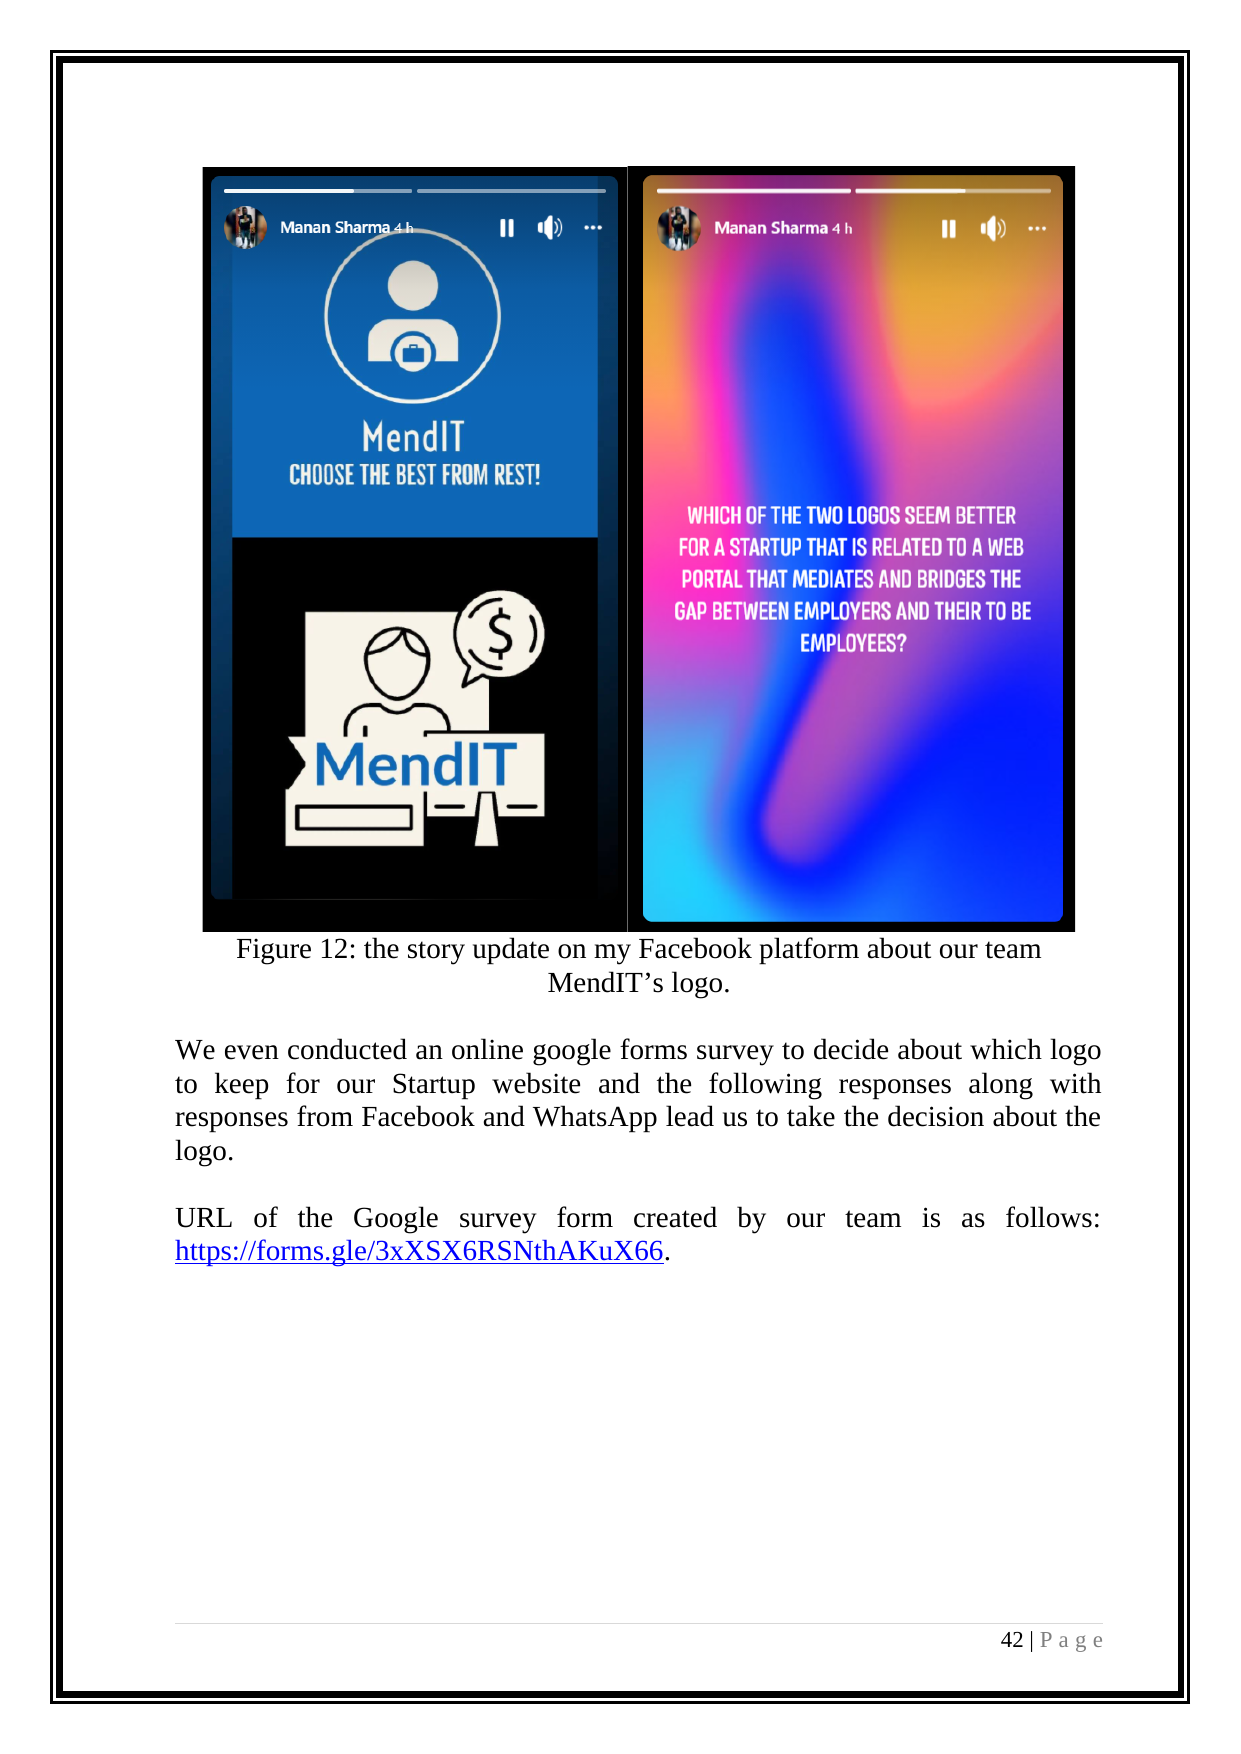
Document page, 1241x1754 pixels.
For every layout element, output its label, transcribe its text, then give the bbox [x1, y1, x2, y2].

text URL of the Google survey form created by our team is as follows: https://forms.gle/3xXSX6RSNthAKuX66. [175, 1200, 1103, 1267]
text Figure 12: the story update on my Facebook platform about our team MendIT’s logo. [175, 932, 1103, 999]
picture [202, 166, 1075, 932]
text We even conducted an online google forms survey to decide about which logo to keep for our Startup website and the following responses along with responses from Facebook and WhatsApp lead us to take the decision about the logo. [175, 1032, 1103, 1166]
